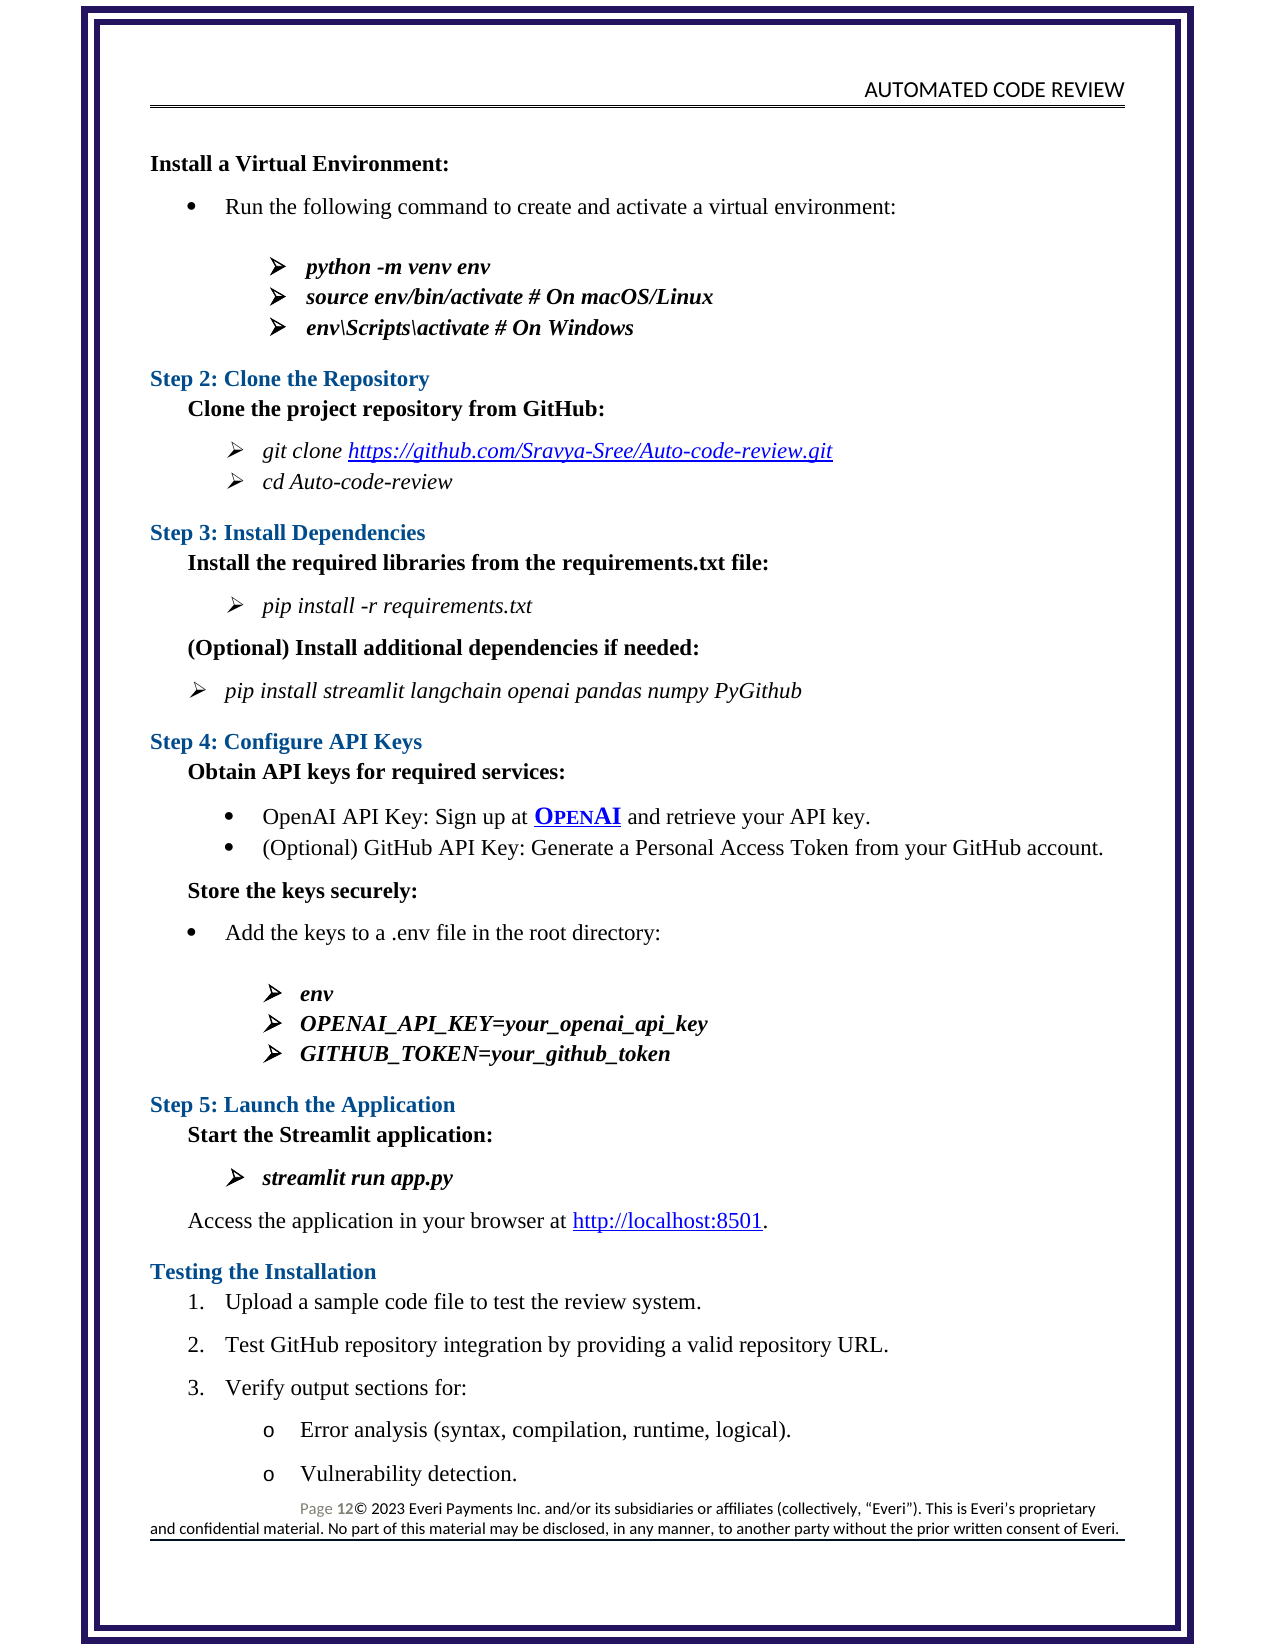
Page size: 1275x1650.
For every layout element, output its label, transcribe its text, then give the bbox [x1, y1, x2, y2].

list OpenAI API Key: Sign up at OpenAI and retrieve your API key. [225, 801, 1125, 830]
list git clone https://github.com/Sravya-Sree/Auto-code-review.git [225, 437, 1125, 464]
list Run the following command to create and activate a virtual environment: [187, 193, 1125, 219]
text Store the keys securely: [187, 877, 1125, 903]
list pip install streamlit langchain openai pandas numpy PyGithub [187, 677, 1125, 703]
subtitle Step 2: Clone the Repository [150, 364, 1125, 391]
subtitle Step 5: Launch the Application [150, 1091, 1125, 1118]
subtitle Step 4: Configure API Keys [150, 728, 1125, 754]
text Obtain API keys for required services: [187, 758, 1125, 785]
list pip install -r requirements.txt [225, 592, 1125, 618]
list Verify output sections for: [187, 1374, 1125, 1400]
list OPENAI_API_KEY=your_openai_api_key [262, 1010, 1125, 1036]
list python -m venv env [269, 253, 1125, 279]
list Upload a sample code file to test the review system. [187, 1288, 1125, 1314]
list cd Auto-code-review [225, 468, 1125, 494]
list Error analysis (syntax, compilation, runtime, logical). [262, 1416, 1125, 1444]
list source env/bin/activate # On macOS/Linux [269, 283, 1125, 310]
text Install a Virtual Environment: [150, 150, 1125, 176]
subtitle Testing the Installation [150, 1258, 1125, 1284]
list Test GitHub repository integration by providing a valid repository URL. [187, 1331, 1125, 1357]
list env [262, 980, 1125, 1006]
list env\Scripts\activate # On Windows [269, 313, 1125, 340]
text Install the required libraries from the requirements.txt file: [187, 549, 1125, 575]
list streamlit run app.py [225, 1164, 1125, 1191]
text Clone the project repository from GitHub: [187, 395, 1125, 421]
list (Optional) GitHub API Key: Generate a Personal Access Token from your GitHub account. [225, 834, 1125, 860]
text Access the application in your browser at http://localhost:8501. [187, 1207, 1125, 1233]
text Start the Streamlit application: [187, 1122, 1125, 1148]
list GITHUB_TOKEN=your_github_token [262, 1040, 1125, 1067]
list Add the keys to a .env file in the root directory: [187, 919, 1125, 946]
text (Optional) Install additional dependencies if needed: [187, 634, 1125, 661]
subtitle Step 3: Install Dependencies [150, 519, 1125, 545]
list Vulnerability detection. [262, 1461, 1125, 1488]
